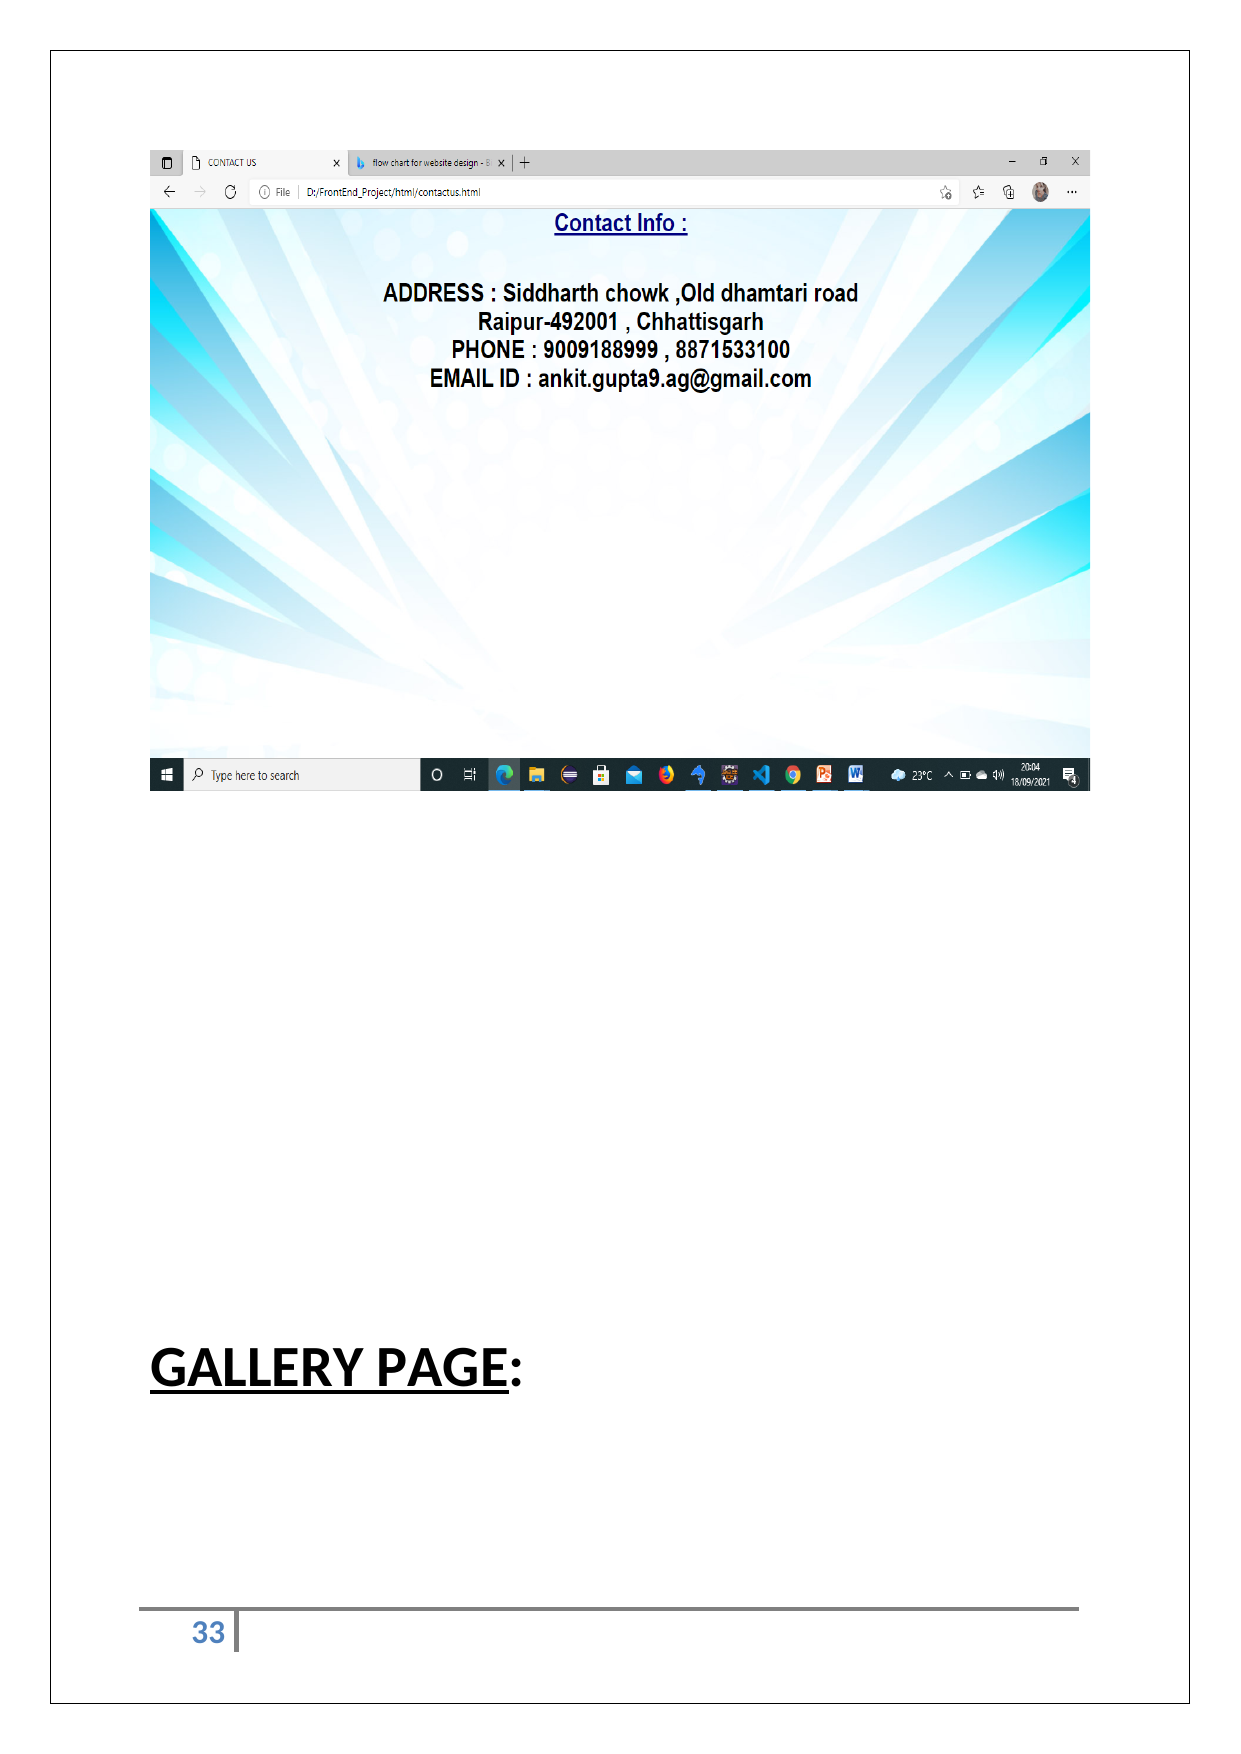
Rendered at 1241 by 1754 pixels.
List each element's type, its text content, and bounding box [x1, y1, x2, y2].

picture [150, 150, 1091, 791]
text GALLERY PAGE: [150, 1329, 1090, 1401]
